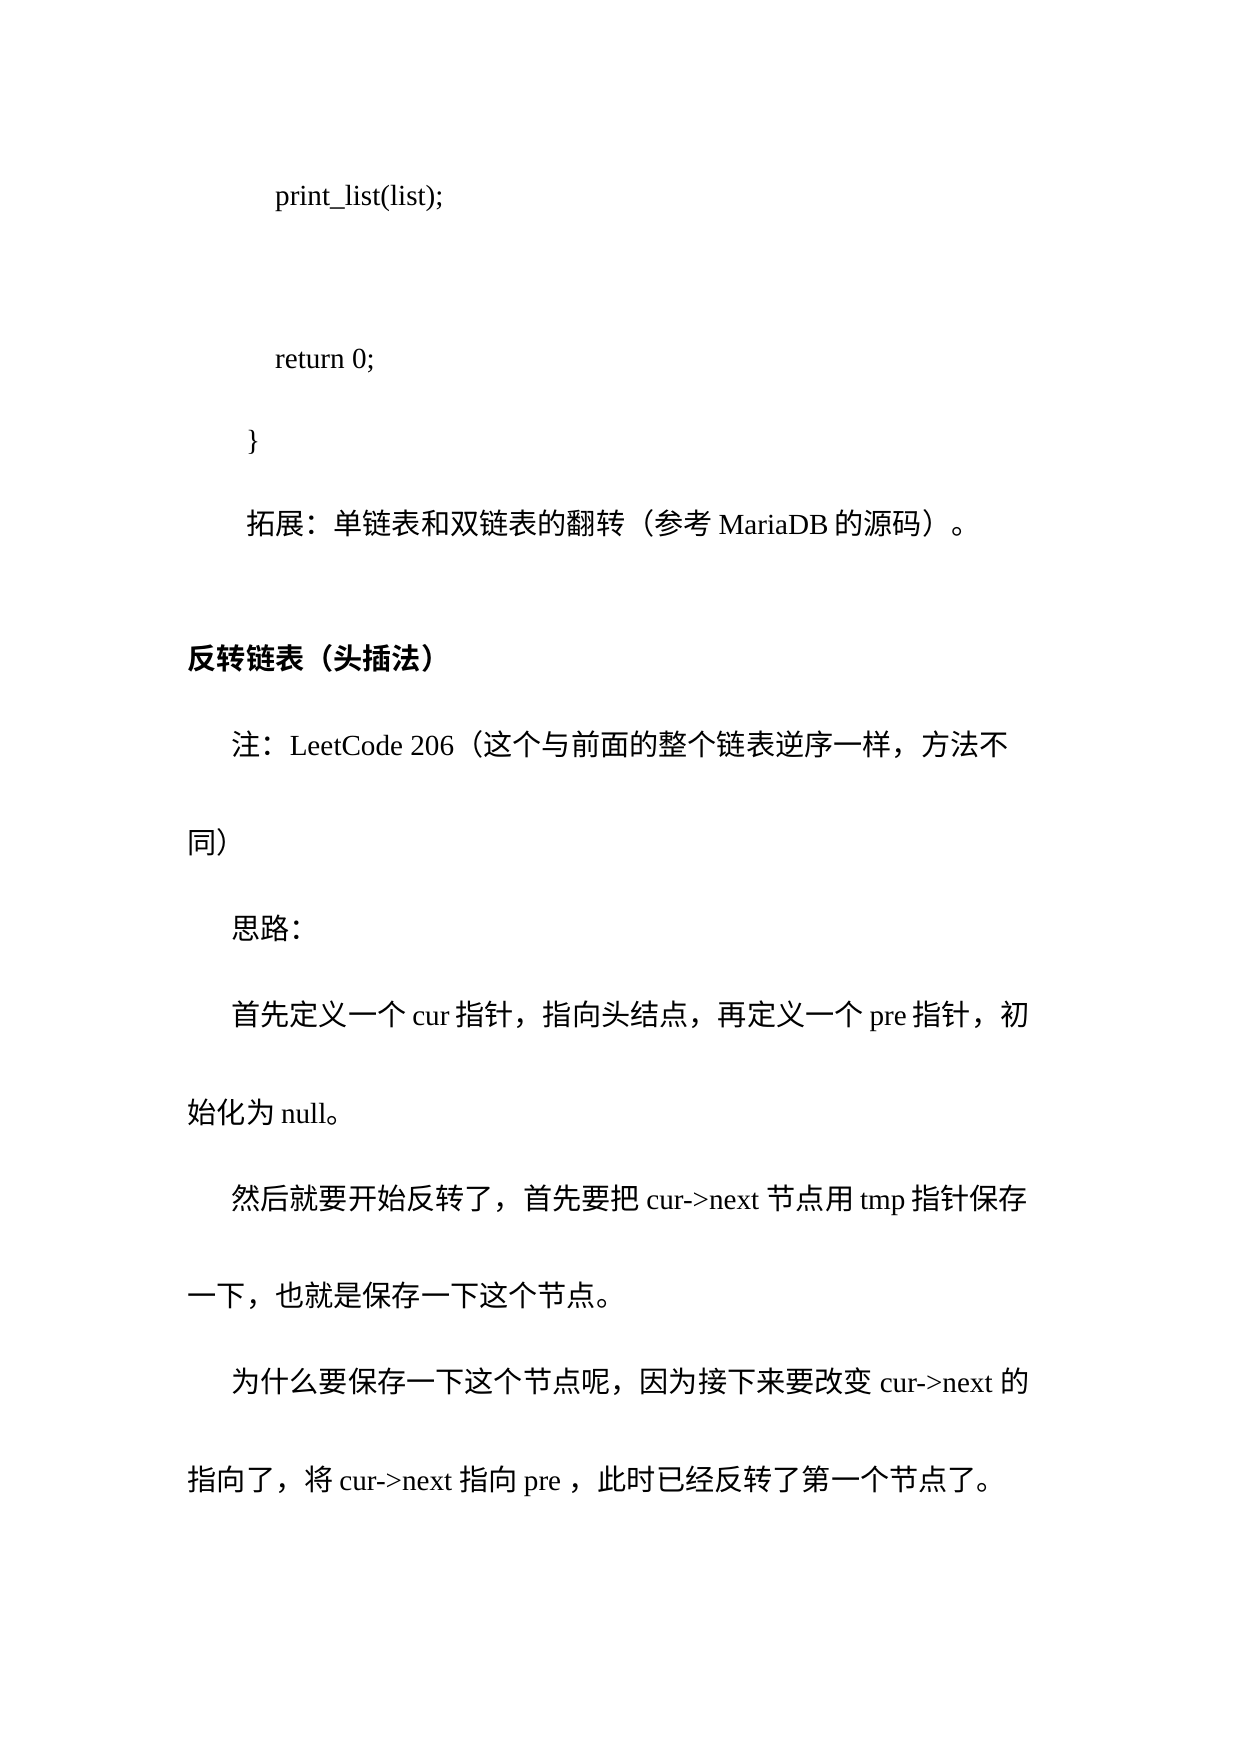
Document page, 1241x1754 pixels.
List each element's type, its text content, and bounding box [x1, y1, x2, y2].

text 思路： [187, 894, 1053, 959]
text 然后就要开始反转了，首先要把 cur->next 节点用tmp指针保存一下，也就是保存一下这个节点。 [187, 1164, 1053, 1327]
text return 0; [246, 326, 1053, 391]
text 首先定义一个cur指针，指向头结点，再定义一个pre指针，初始化为null。 [187, 980, 1053, 1143]
subtitle 反转链表（头插法） [187, 624, 1053, 689]
text } [246, 407, 1053, 472]
text 注：LeetCode 206（这个与前面的整个链表逆序一样，方法不同） [187, 711, 1053, 873]
text 拓展：单链表和双链表的翻转（参考MariaDB的源码）。 [246, 489, 1053, 554]
text 为什么要保存一下这个节点呢，因为接下来要改变 cur->next 的指向了，将cur->next 指向pre ，此时已经反转了第一个节点了。 [187, 1348, 1053, 1510]
text print_list(list); [246, 162, 1053, 227]
